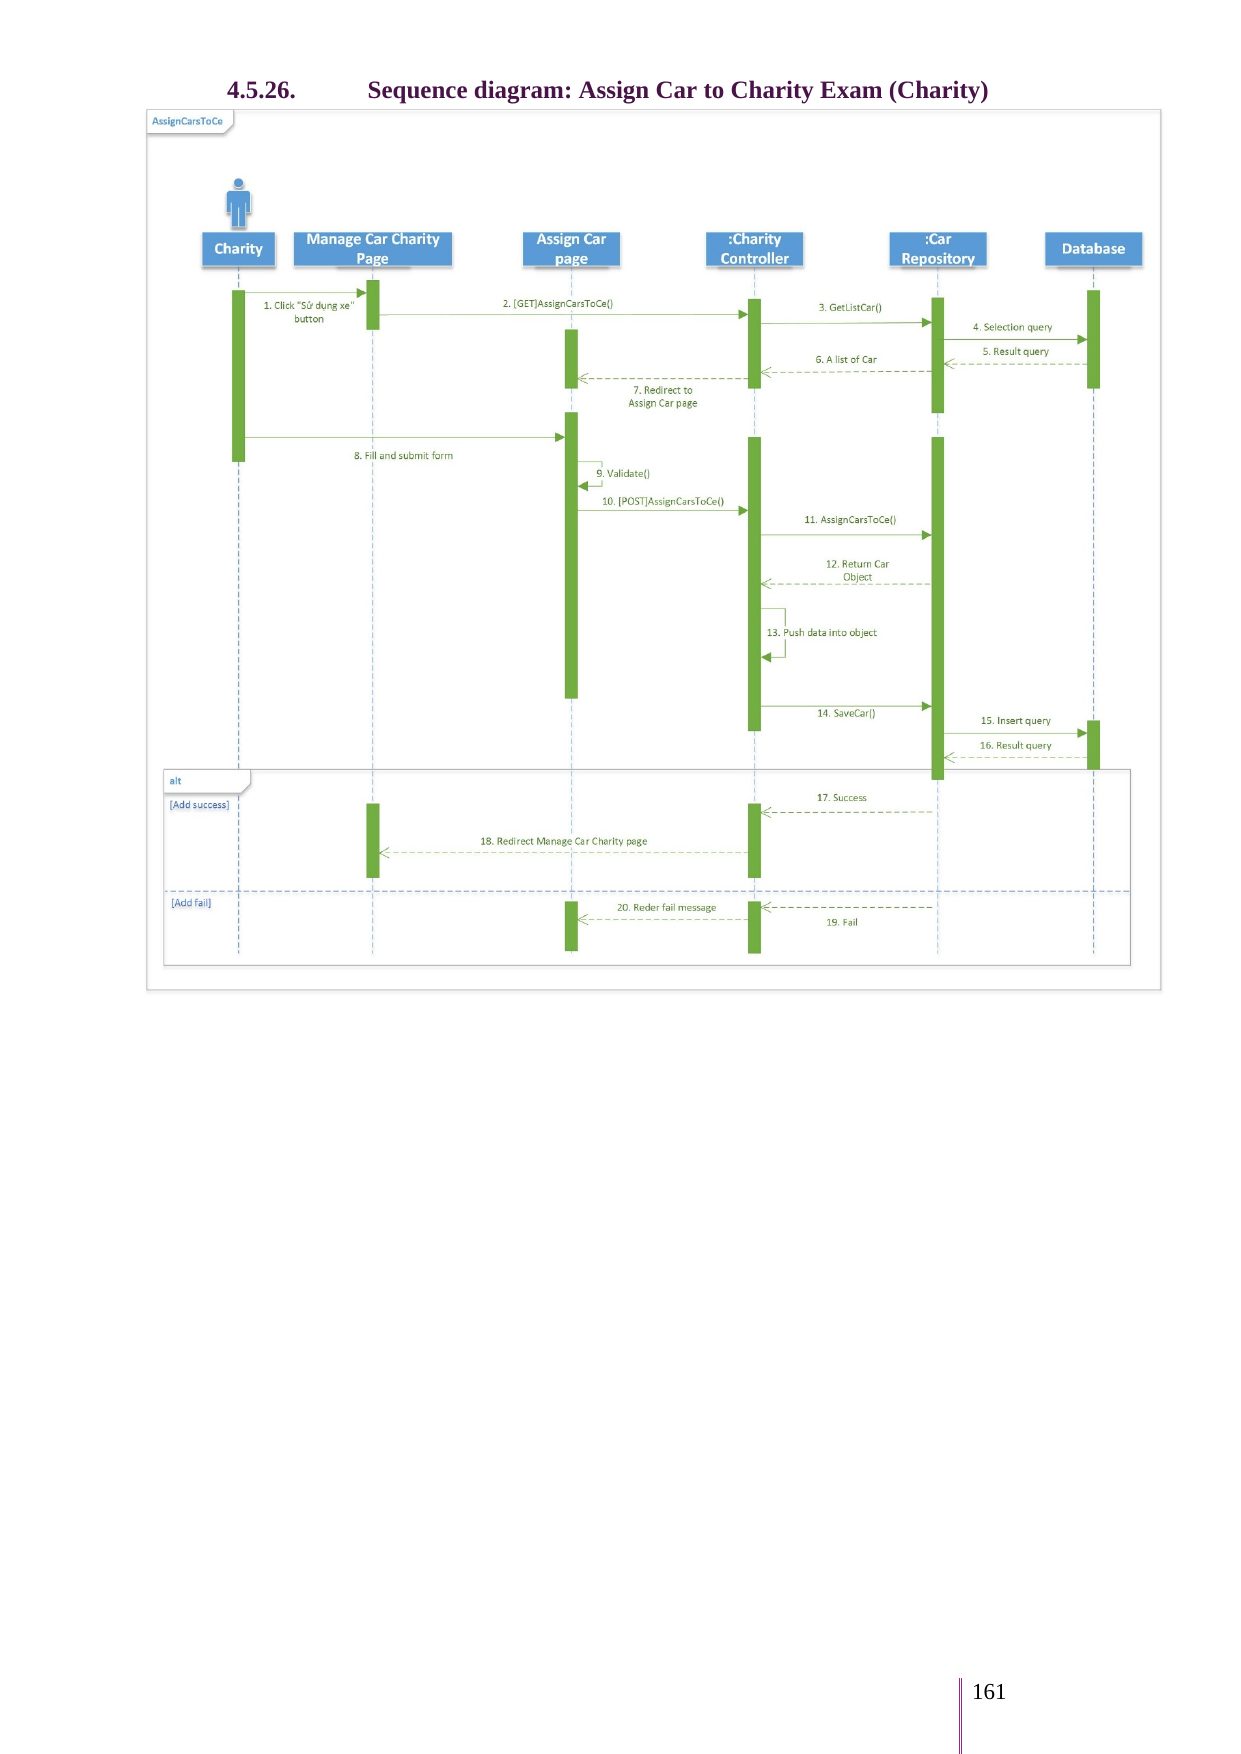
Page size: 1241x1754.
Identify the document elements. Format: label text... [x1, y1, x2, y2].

subtitle Sequence diagram: Assign Car to Charity Exam (Charity) [227, 75, 1165, 104]
picture [142, 108, 1166, 997]
